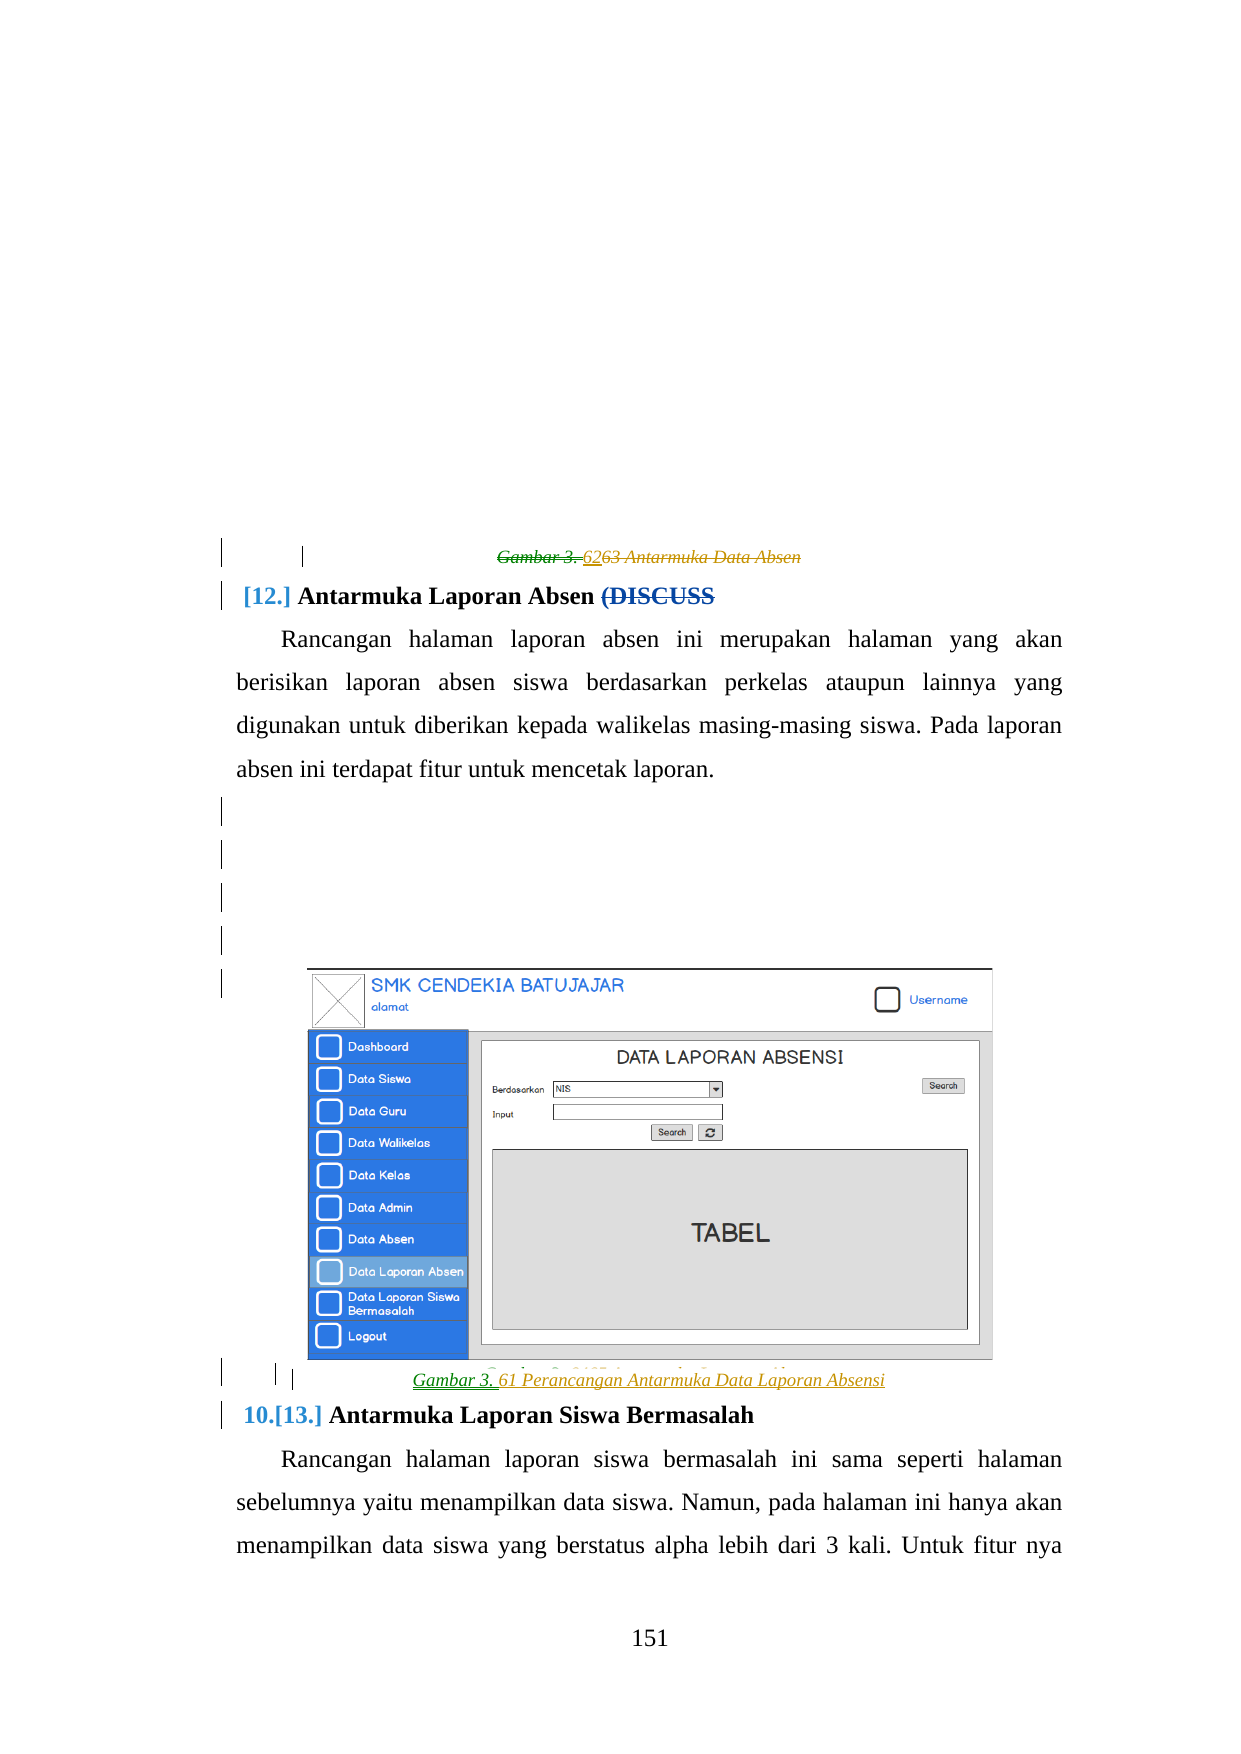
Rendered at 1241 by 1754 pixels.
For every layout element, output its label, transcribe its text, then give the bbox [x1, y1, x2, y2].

picture [307, 968, 993, 1360]
list Antarmuka Laporan Siswa Bermasalah [243, 1401, 1063, 1429]
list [236, 1444, 1063, 1559]
list Rancangan halaman laporan absen ini merupakan halaman yang akan berisikan laporan absen siswa berdasarkan perkelas ataupun lainnya yang digunakan untuk diberikan kepada walikelas masing-masing siswa. Pada laporan absen ini terdapat fitur untuk mencetak laporan. [236, 624, 1063, 782]
list Antarmuka Laporan Absen [243, 581, 1063, 610]
